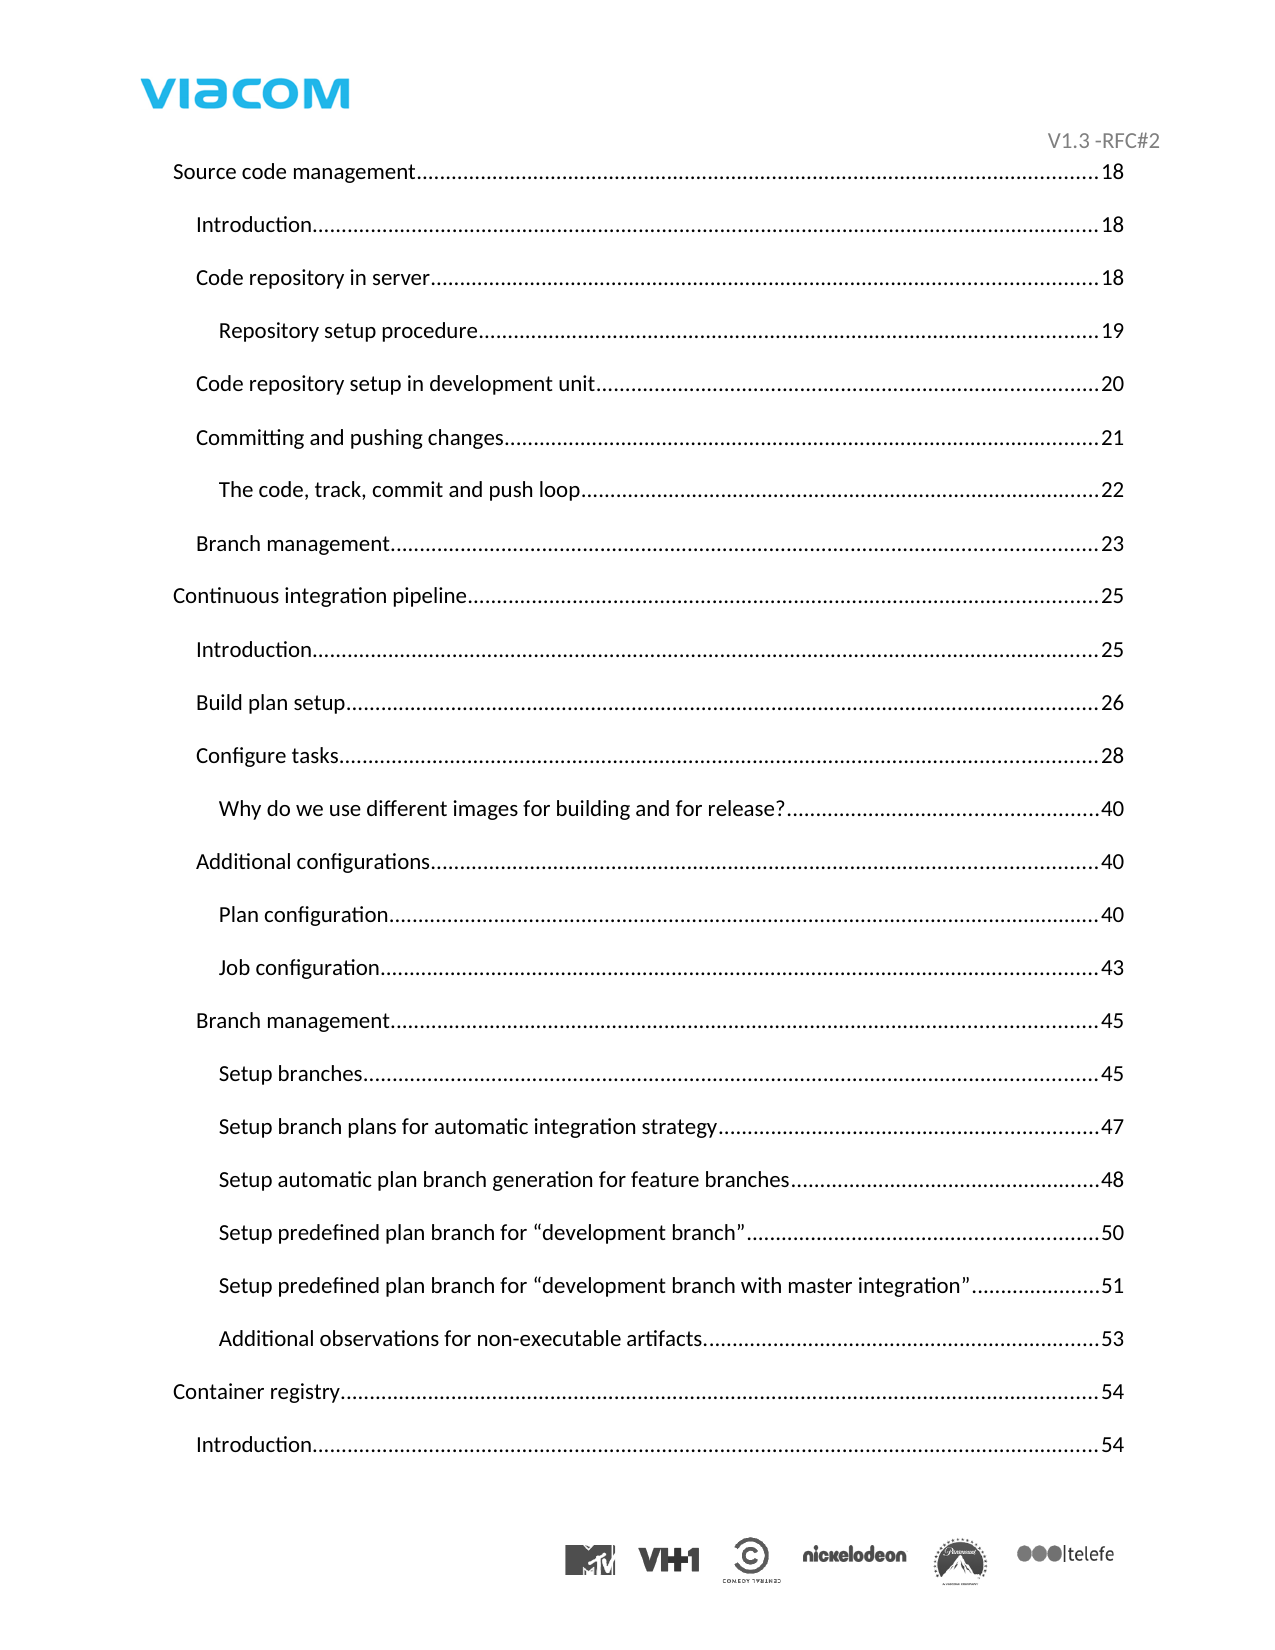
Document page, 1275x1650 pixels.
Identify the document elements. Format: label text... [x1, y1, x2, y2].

text Container registry 54 [173, 1377, 1125, 1405]
picture [803, 1545, 908, 1562]
text Branch management 23 [196, 529, 1125, 557]
text Setup automatic plan branch generation for feature branches 48 [219, 1165, 1125, 1193]
text Source code management 18 [173, 157, 1125, 186]
text Branch management 45 [196, 1006, 1125, 1034]
picture [1015, 1545, 1114, 1562]
picture [140, 75, 350, 110]
text Setup predefined plan branch for “development branch with master integration” 51 [219, 1271, 1125, 1299]
text Additional observations for non-executable artifacts. 53 [219, 1324, 1125, 1352]
text Plan configuration 40 [219, 900, 1125, 928]
text Introduction 54 [196, 1430, 1125, 1458]
text Setup branches 45 [219, 1059, 1125, 1087]
text Repository setup procedure 19 [219, 317, 1125, 344]
text Code repository in server 18 [196, 263, 1125, 292]
text Setup branch plans for automatic integration strategy 47 [219, 1112, 1125, 1140]
text Why do we use different images for building and for release? 40 [219, 794, 1125, 822]
text Code repository setup in development unit 20 [196, 369, 1125, 398]
text Introduction 18 [196, 211, 1125, 238]
text Build plan setup 26 [196, 688, 1125, 716]
text The code, track, commit and push loop 22 [219, 476, 1125, 504]
text Job configuration 43 [219, 953, 1125, 981]
text Setup predefined plan branch for “development branch” 50 [219, 1218, 1125, 1246]
text Continuous integration pipeline 25 [173, 582, 1125, 610]
picture [565, 1545, 616, 1575]
text Configure tasks 28 [196, 741, 1125, 769]
text Introduction 25 [196, 635, 1125, 663]
picture [637, 1545, 701, 1575]
picture [930, 1530, 993, 1590]
picture [722, 1537, 781, 1583]
text Committing and pushing changes 21 [196, 423, 1125, 451]
text Additional configurations 40 [196, 847, 1125, 875]
